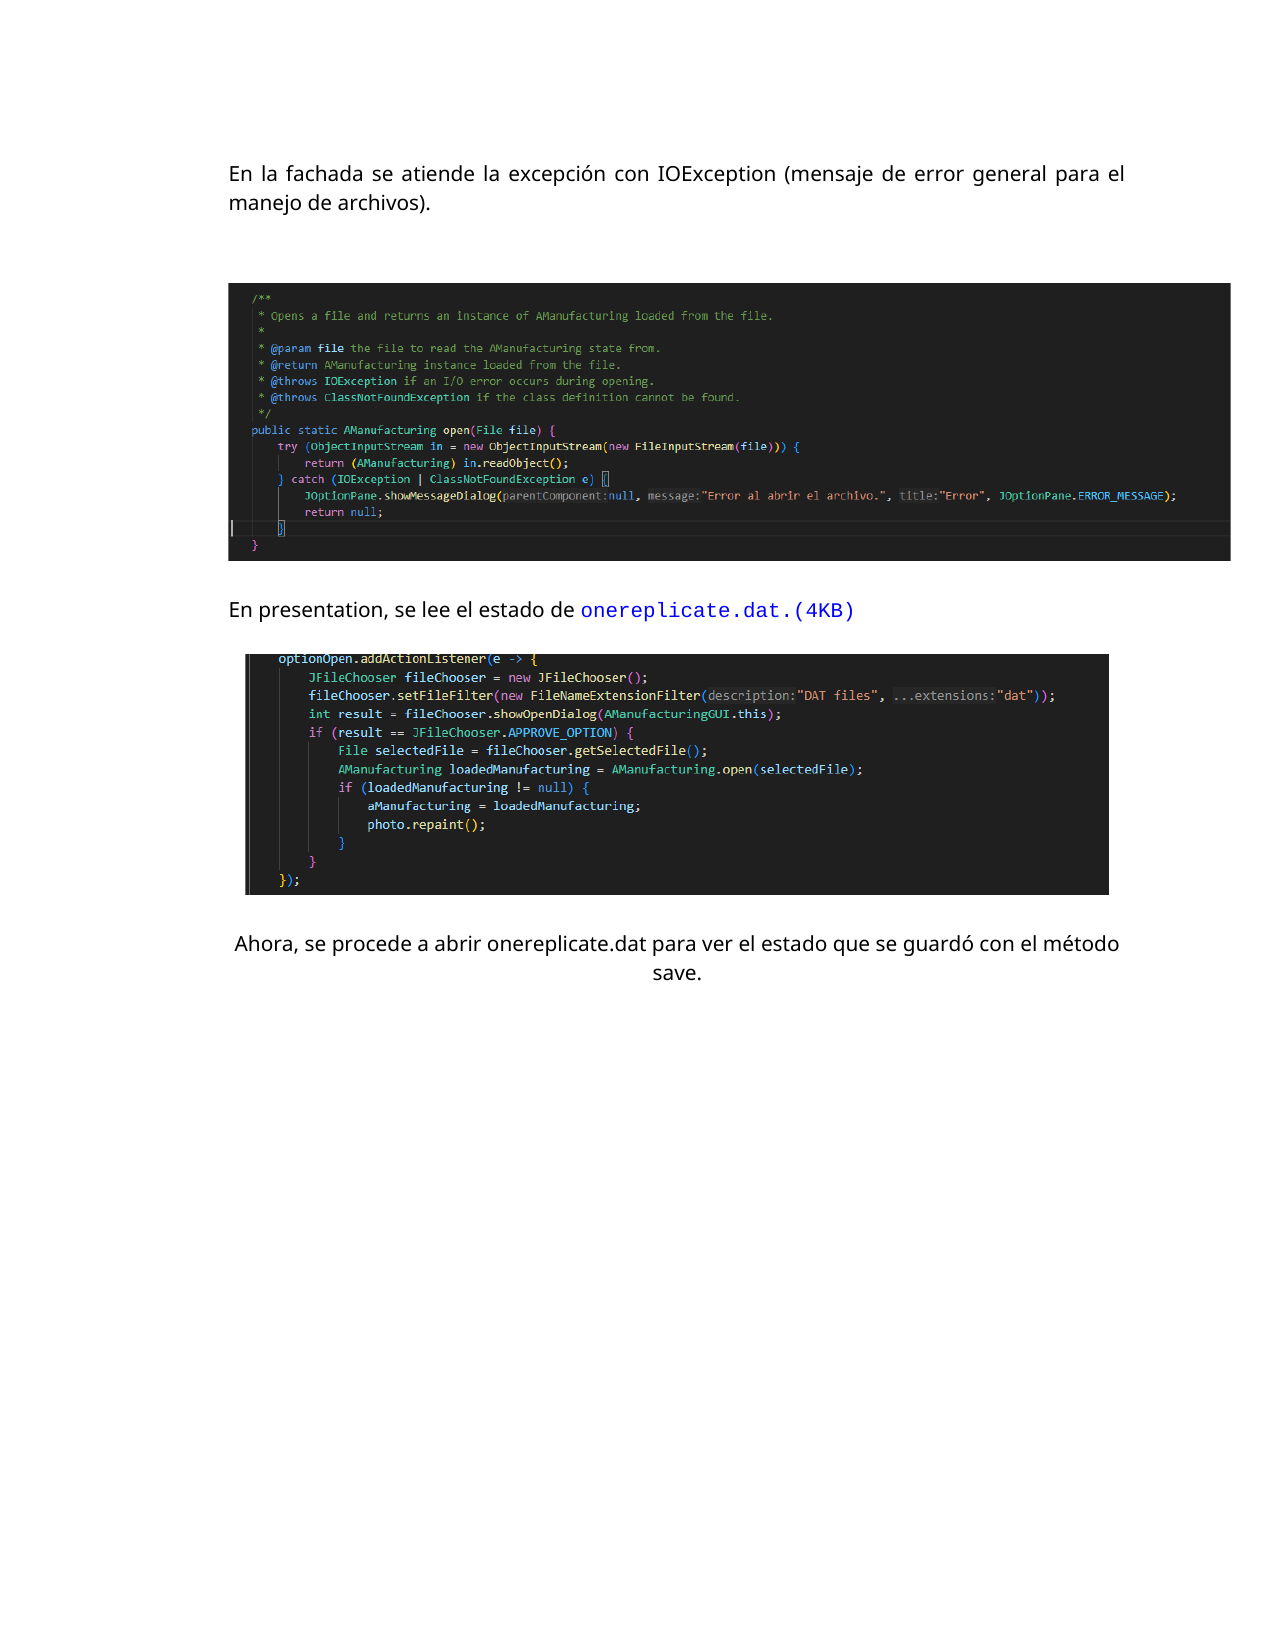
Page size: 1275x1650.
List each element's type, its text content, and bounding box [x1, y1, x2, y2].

picture [228, 283, 1231, 561]
picture [245, 654, 1109, 895]
text En presentation, se lee el estado de onereplicate.dat.(4KB) [228, 596, 1126, 624]
text Ahora, se procede a abrir onereplicate.dat para ver el estado que se guardó con el método save. [228, 929, 1126, 987]
text En la fachada se atiende la excepción con IOException (mensaje de error general para el manejo de archivos). [228, 159, 1126, 217]
